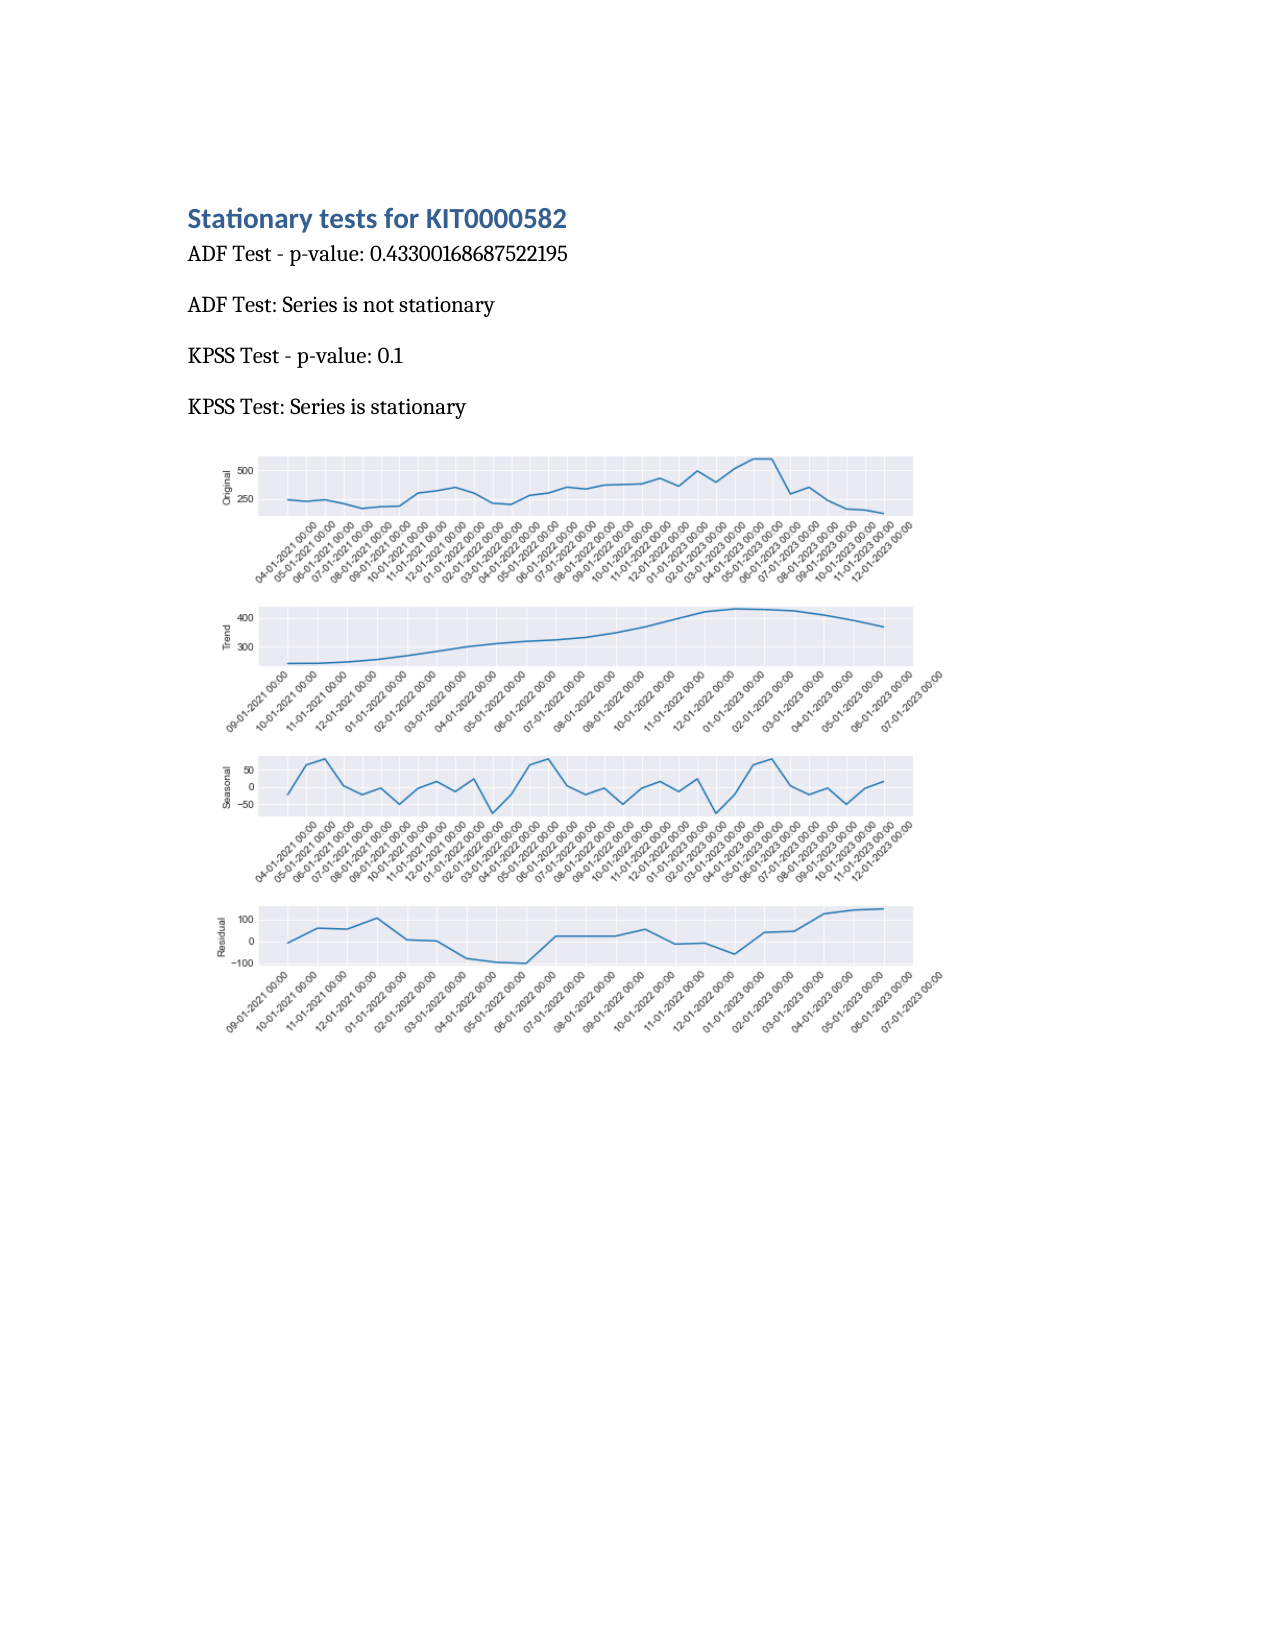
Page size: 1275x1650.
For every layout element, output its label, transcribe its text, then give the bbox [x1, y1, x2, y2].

text ADF Test - p-value: 0.43300168687522195 [187, 241, 1087, 267]
text ADF Test: Series is not stationary [187, 292, 1087, 318]
text KPSS Test - p-value: 0.1 [187, 343, 1087, 369]
picture [206, 445, 957, 1046]
text KPSS Test: Series is stationary [187, 394, 1087, 420]
subtitle Stationary tests for KIT0000582 [187, 200, 1087, 236]
